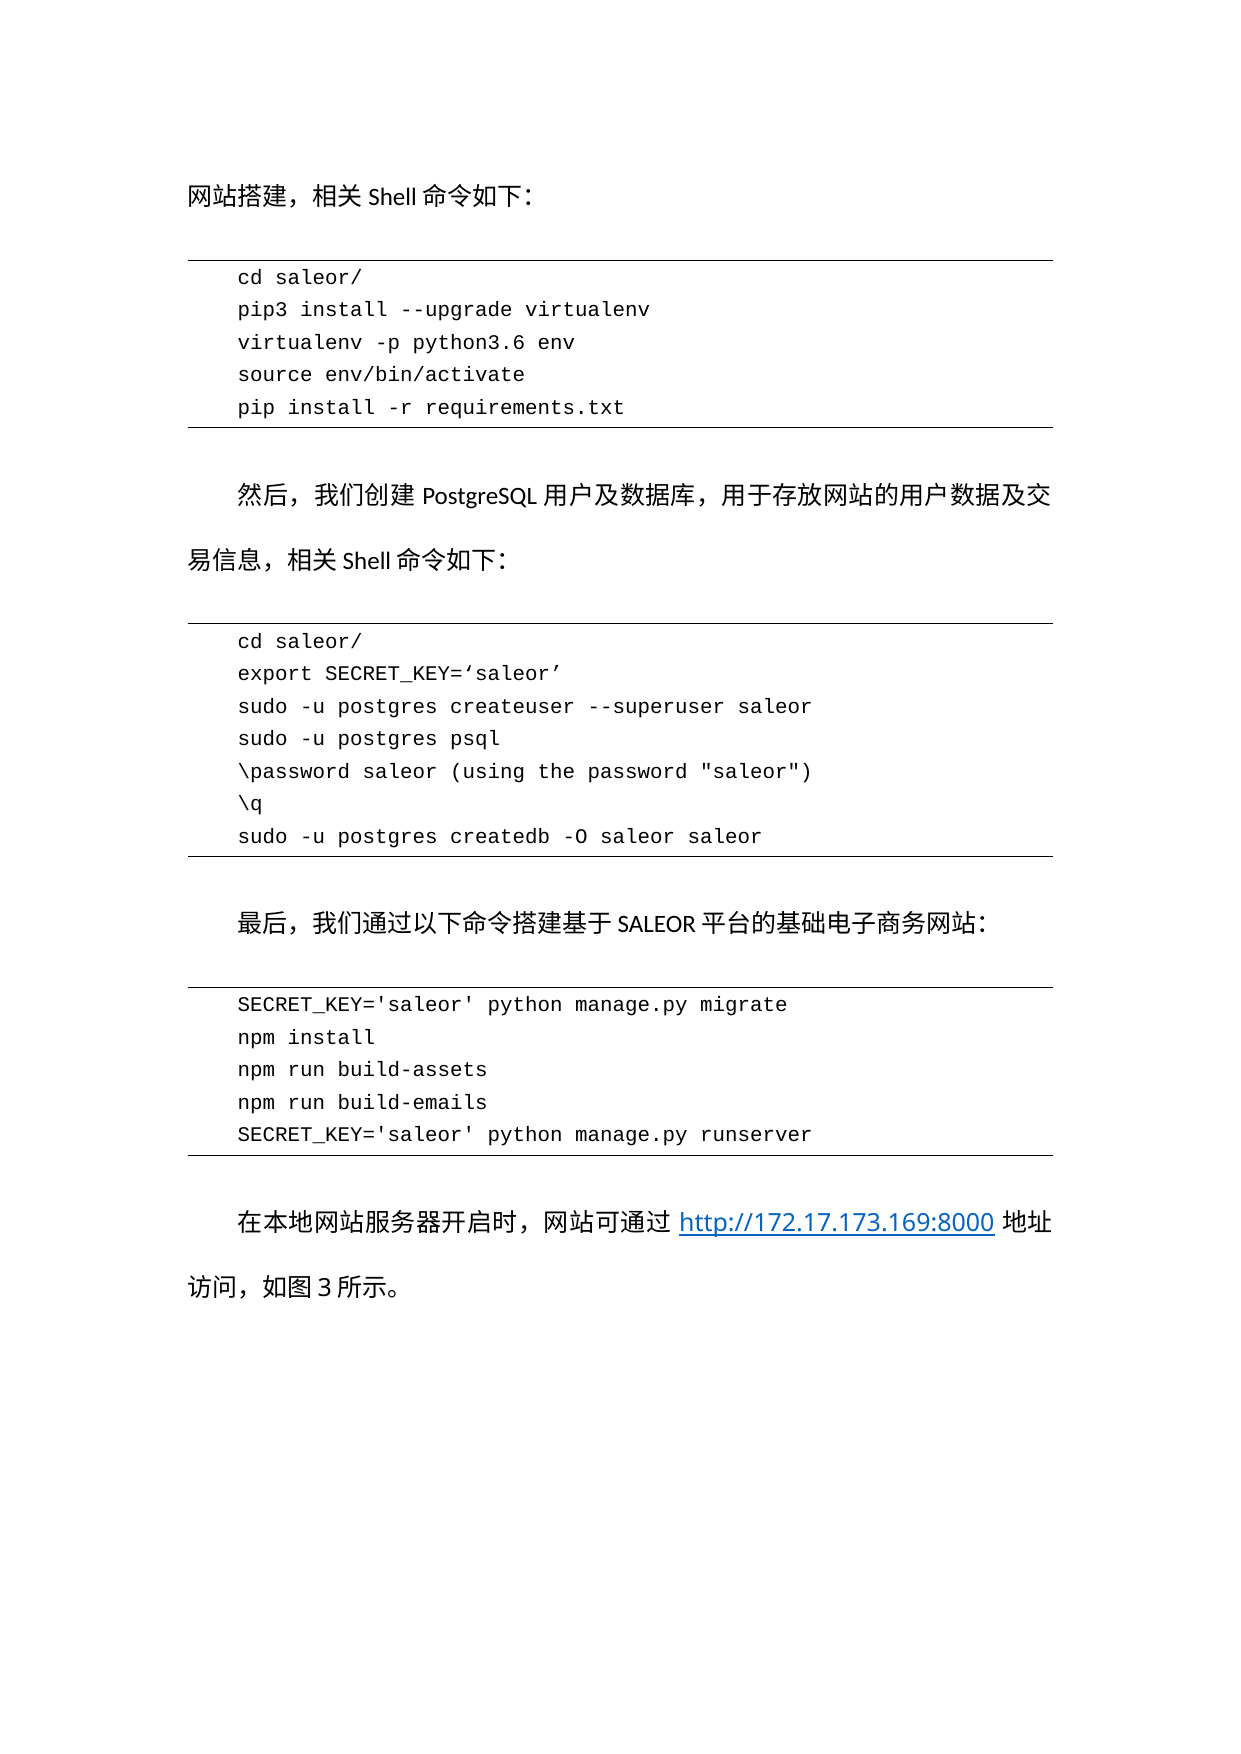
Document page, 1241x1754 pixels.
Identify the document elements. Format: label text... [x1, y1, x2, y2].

text export SECRET_KEY=‘saleor’ [187, 659, 1053, 691]
text 然后，我们创建 PostgreSQL 用户及数据库，用于存放网站的用户数据及交易信息，相关Shell命令如下： [187, 461, 1053, 591]
text virtualenv -p python3.6 env [187, 328, 1053, 360]
text npm install [187, 1023, 1053, 1055]
text cd saleor/ [187, 261, 1053, 295]
text \q [187, 789, 1053, 818]
text sudo -u postgres psql [187, 724, 1053, 756]
text \password saleor (using the password "saleor") [187, 756, 1053, 789]
text SECRET_KEY='saleor' python manage.py migrate [187, 988, 1053, 1023]
text sudo -u postgres createuser --superuser saleor [187, 691, 1053, 724]
text sudo -u postgres createdb -O saleor saleor [187, 818, 1053, 857]
text pip3 install --upgrade virtualenv [187, 295, 1053, 328]
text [187, 162, 1053, 227]
text 在本地网站服务器开启时，网站可通过 http://172.17.173.169:8000 地址访问，如图3所示。 [187, 1188, 1053, 1318]
text pip install -r requirements.txt [187, 389, 1053, 428]
text npm run build-assets [187, 1055, 1053, 1088]
text source env/bin/activate [187, 360, 1053, 389]
text SECRET_KEY='saleor' python manage.py runserver [187, 1117, 1053, 1156]
text cd saleor/ [187, 624, 1053, 659]
text 最后，我们通过以下命令搭建基于SALEOR平台的基础电子商务网站： [187, 889, 1053, 954]
text npm run build-emails [187, 1088, 1053, 1117]
